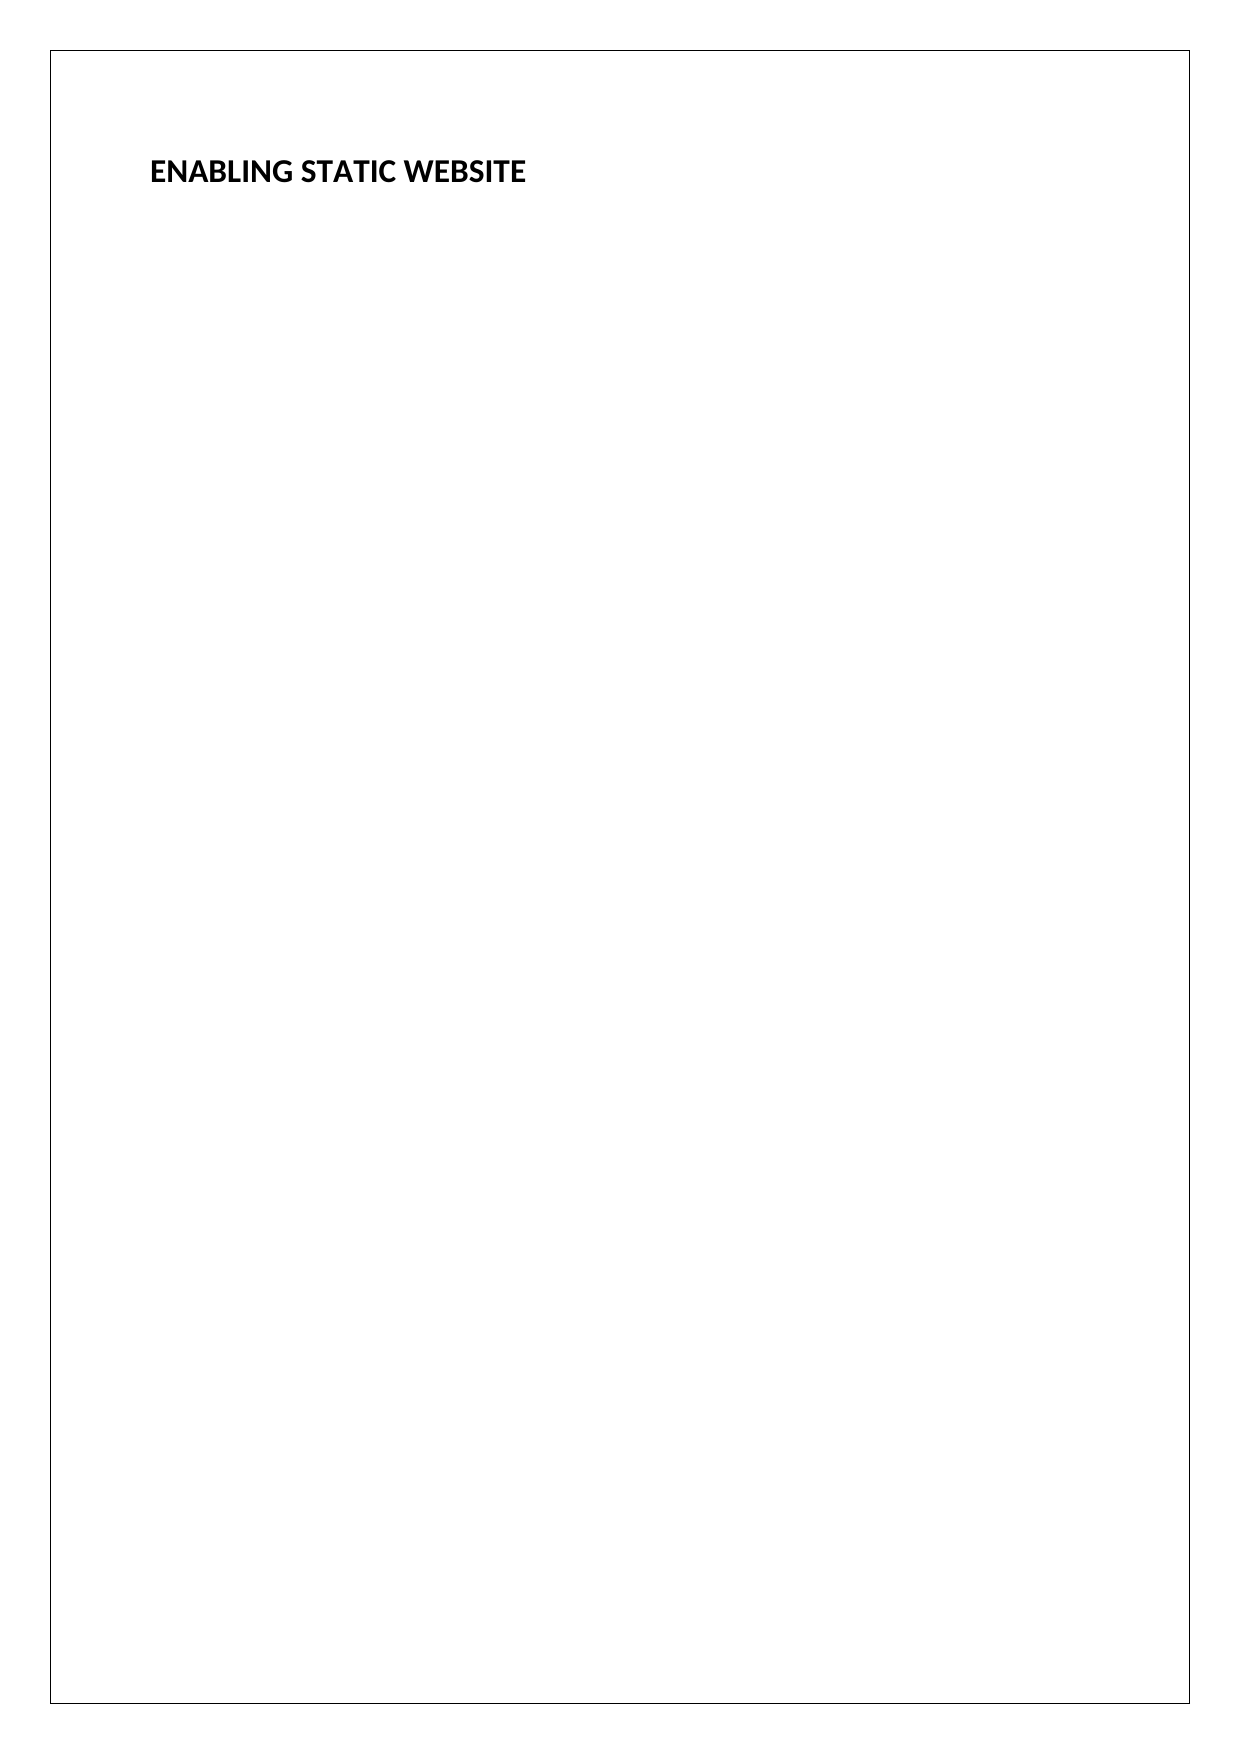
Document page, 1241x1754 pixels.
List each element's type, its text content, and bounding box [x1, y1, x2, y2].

text ENABLING STATIC WEBSITE [150, 150, 1090, 191]
